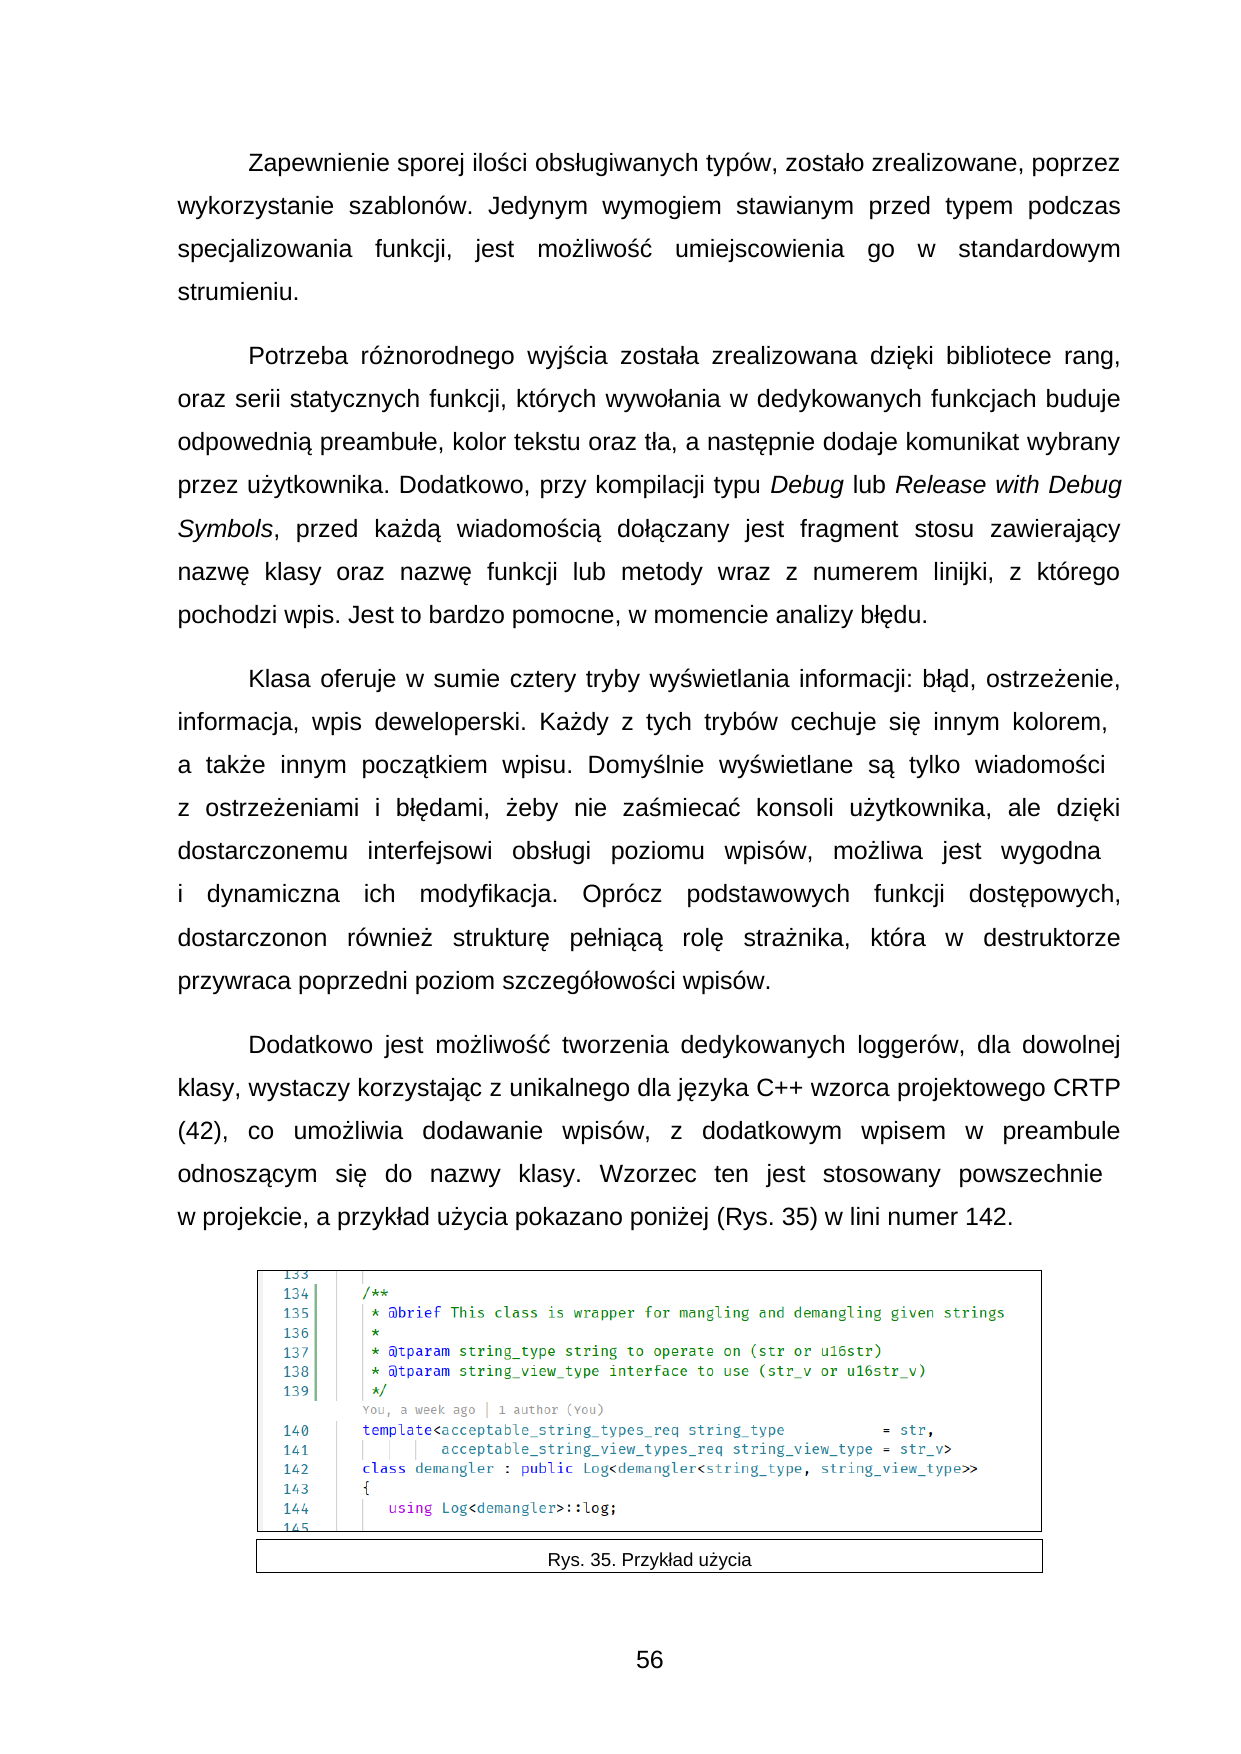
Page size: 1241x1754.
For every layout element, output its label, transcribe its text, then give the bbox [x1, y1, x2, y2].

text Potrzeba różnorodnego wyjścia została zrealizowana dzięki bibliotece rang, oraz serii statycznych funkcji, których wywołania w dedykowanych funkcjach buduje odpowednią preambułe, kolor tekstu oraz tła, a następnie dodaje komunikat wybrany przez użytkownika. Dodatkowo, przy kompilacji typu Debug lub Release with Debug Symbols, przed każdą wiadomością dołączany jest fragment stosu zawierający nazwę klasy oraz nazwę funkcji lub metody wraz z numerem linijki, z którego pochodzi wpis. Jest to bardzo pomocne, w momencie analizy błędu. [177, 341, 1122, 628]
text Klasa oferuje w sumie cztery tryby wyświetlania informacji: błąd, ostrzeżenie, informacja, wpis deweloperski. Każdy z tych trybów cechuje się innym kolorem, a także innym początkiem wpisu. Domyślnie wyświetlane są tylko wiadomości z ostrzeżeniami i błędami, żeby nie zaśmiecać konsoli użytkownika, ale dzięki dostarczonemu interfejsowi obsługi poziomu wpisów, możliwa jest wygodna i dynamiczna ich modyfikacja. Oprócz podstawowych funkcji dostępowych, dostarczonon również strukturę pełniącą rolę strażnika, która w destruktorze przywraca poprzedni poziom szczegółowości wpisów. [177, 664, 1122, 994]
text Zapewnienie sporej ilości obsługiwanych typów, zostało zrealizowane, poprzez wykorzystanie szablonów. Jedynym wymogiem stawianym przed typem podczas specjalizowania funkcji, jest możliwość umiejscowienia go w standardowym strumieniu. [177, 148, 1122, 306]
picture [258, 1271, 1041, 1531]
text Dodatkowo jest możliwość tworzenia dedykowanych loggerów, dla dowolnej klasy, wystaczy korzystając z unikalnego dla języka C++ wzorca projektowego CRTP , co umożliwia dodawanie wpisów, z dodatkowym wpisem w preambule odnoszącym się do nazwy klasy. Wzorzec ten jest stosowany powszechnie w projekcie, a przykład użycia pokazano poniżej (Rys. 35) w lini numer 142. [177, 1029, 1122, 1231]
